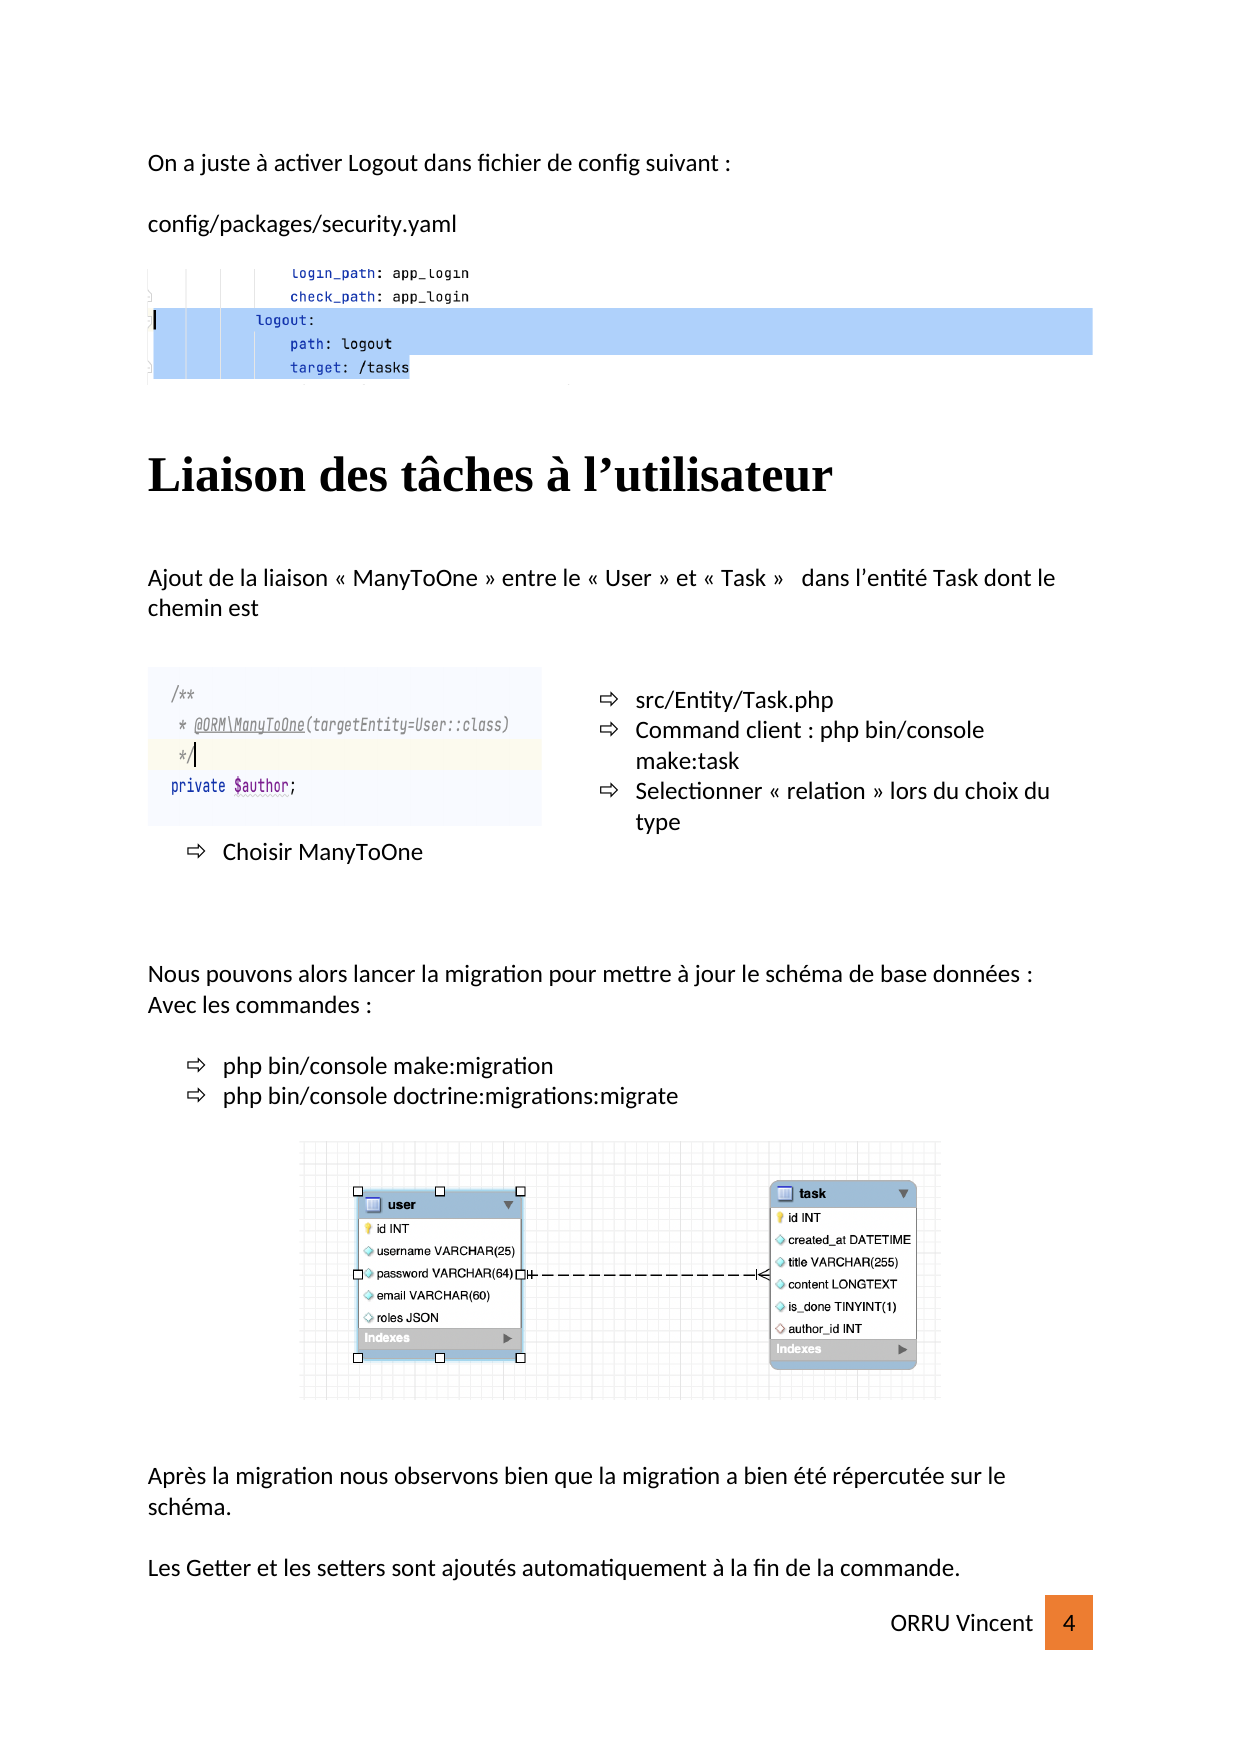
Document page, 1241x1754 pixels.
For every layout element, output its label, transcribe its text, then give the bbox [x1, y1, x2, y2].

list Selectionner « relation » lors du choix du type [185, 775, 1093, 836]
picture [147, 269, 1093, 385]
text Nous pouvons alors lancer la migration pour mettre à jour le schéma de base données : [148, 958, 1093, 989]
text Après la migration nous observons bien que la migration a bien été répercutée sur le schéma. [148, 1460, 1093, 1521]
list Command client : php bin/console make:task [542, 714, 1093, 775]
subtitle Liaison des tâches à l’utilisateur [148, 444, 1093, 502]
text Ajout de la liaison « ManyToOne » entre le « User » et « Task » dans l’entité Task dont le chemin est [148, 562, 1093, 623]
text On a juste à activer Logout dans fichier de config suivant : [148, 148, 1093, 178]
list src/Entity/Task.php [542, 684, 1093, 714]
text config/packages/security.yaml [148, 209, 1093, 239]
text Avec les commandes : [148, 989, 1093, 1019]
picture [299, 1141, 941, 1400]
picture [147, 667, 542, 826]
list Choisir ManyToOne [185, 836, 1093, 867]
list php bin/console make:migration [185, 1050, 1093, 1081]
list php bin/console doctrine:migrations:migrate [185, 1081, 1093, 1111]
text Les Getter et les setters sont ajoutés automatiquement à la fin de la commande. [148, 1552, 1093, 1582]
